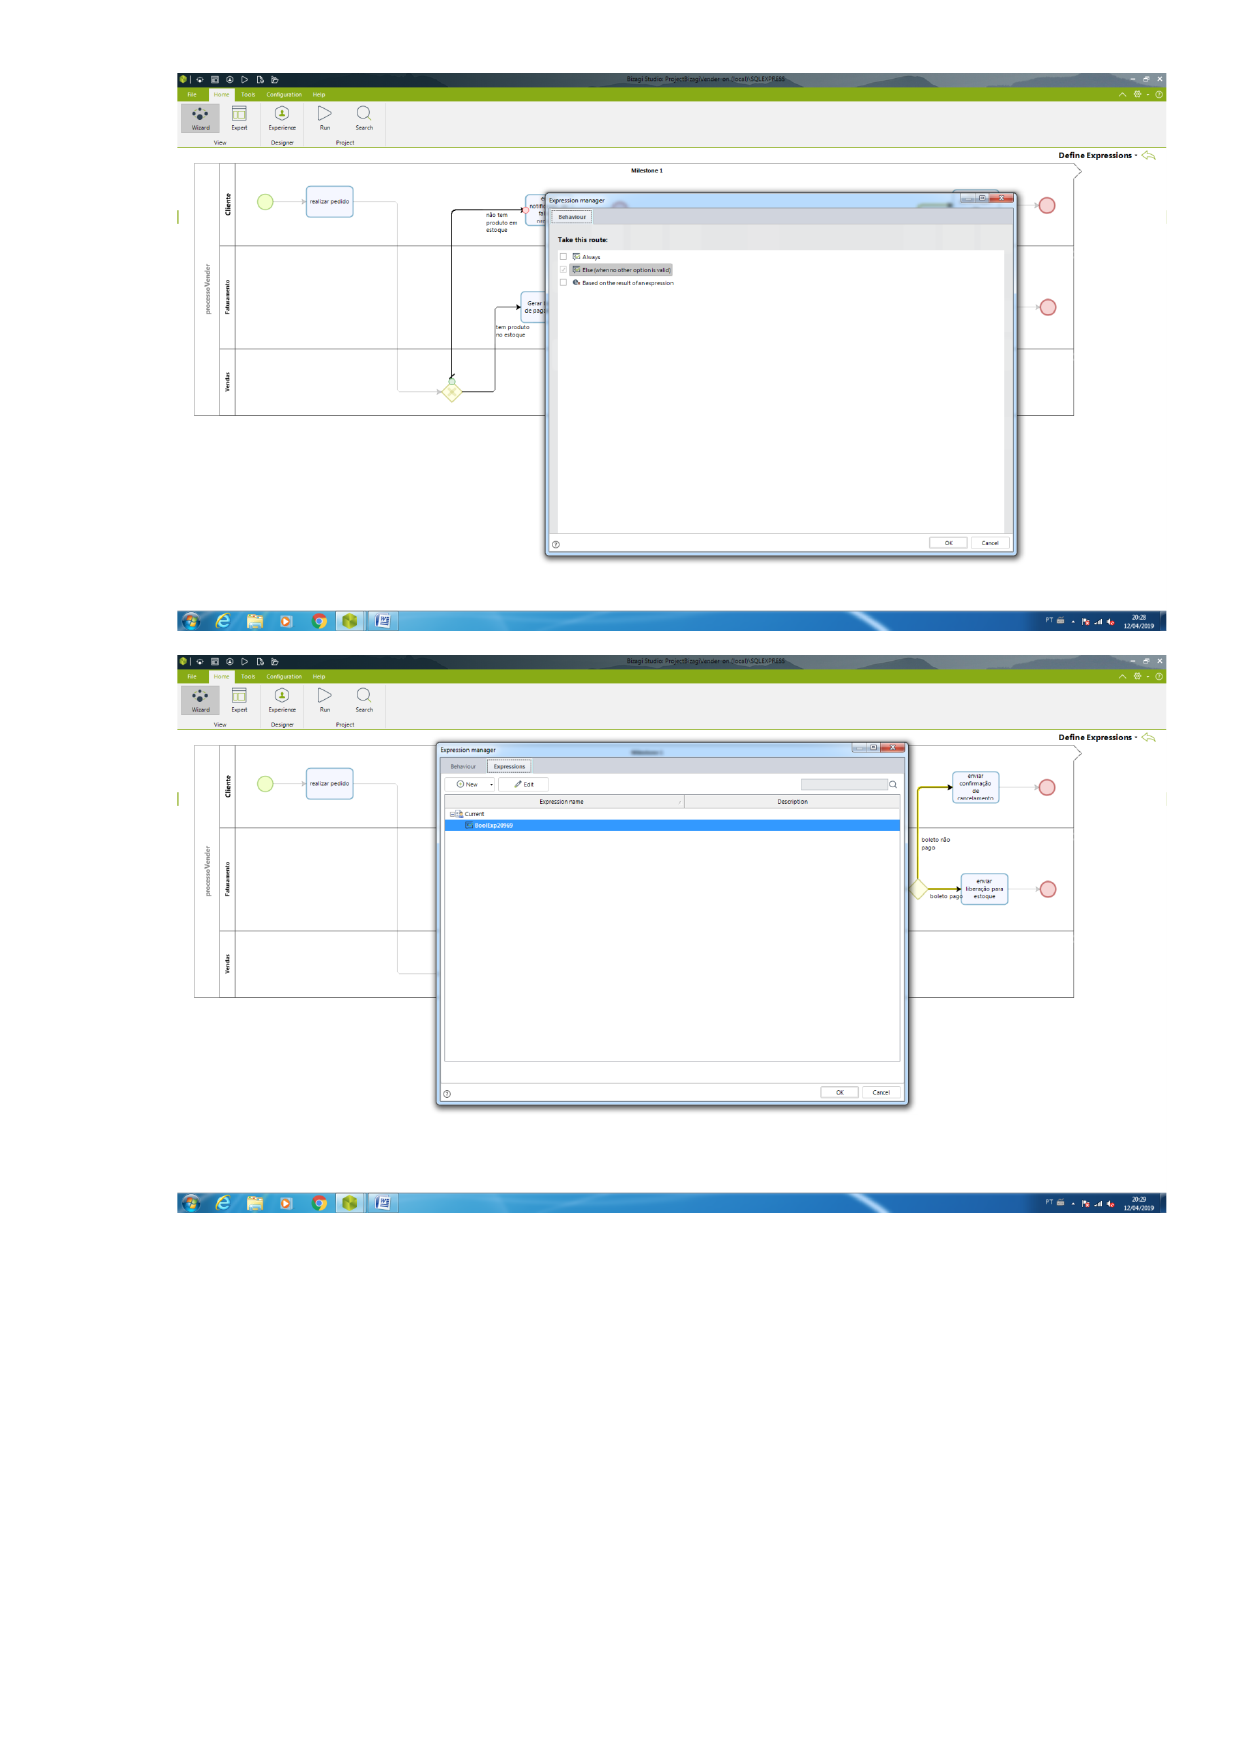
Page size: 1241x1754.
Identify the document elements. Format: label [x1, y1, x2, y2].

picture [177, 655, 1167, 1213]
picture [177, 73, 1167, 631]
